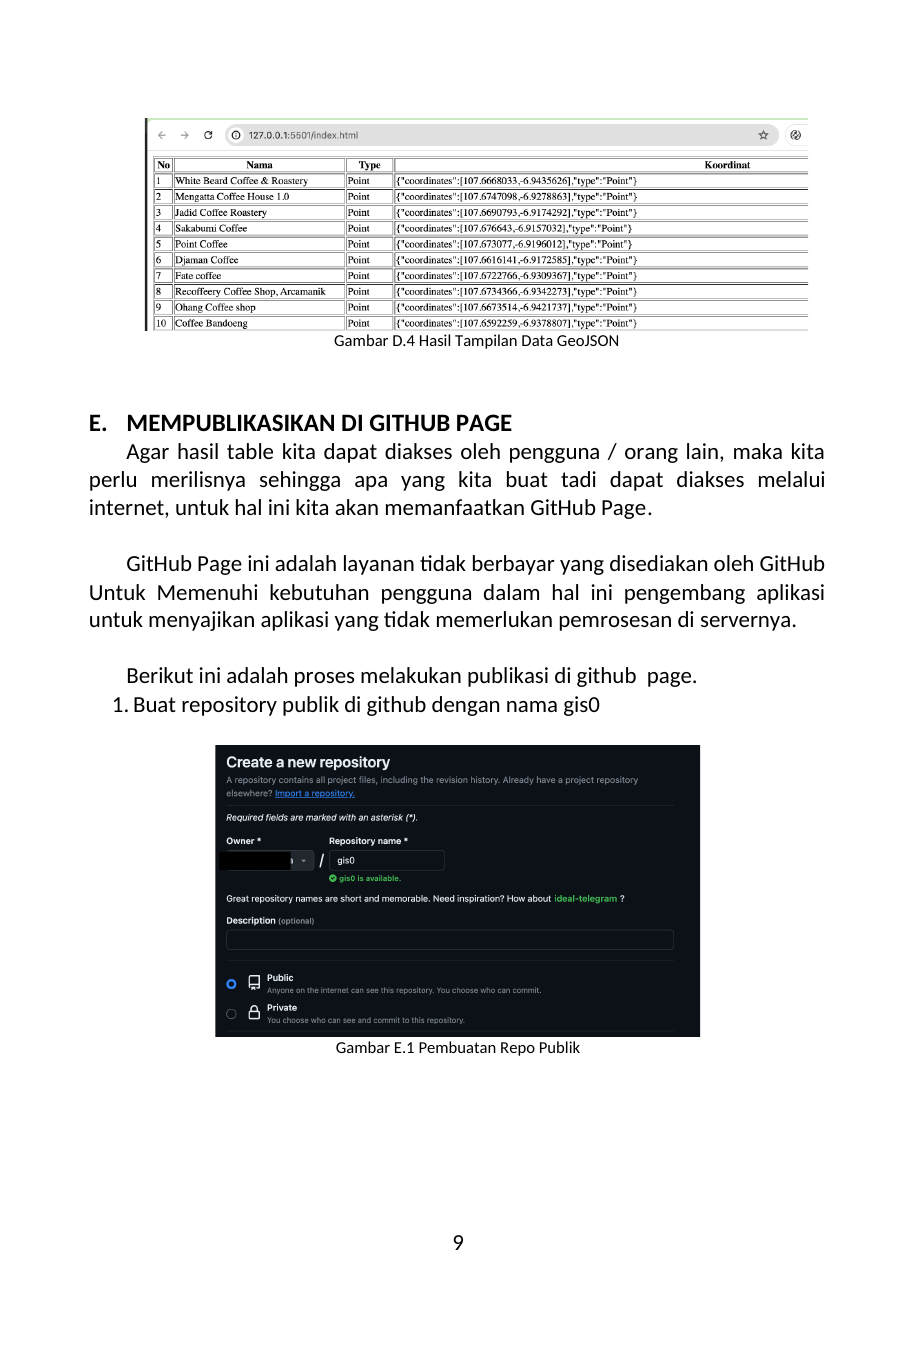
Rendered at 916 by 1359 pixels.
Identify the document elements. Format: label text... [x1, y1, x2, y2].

text GitHub Page ini adalah layanan tidak berbayar yang disediakan oleh GitHub Untuk Memenuhi kebutuhan pengguna dalam hal ini pengembang aplikasi untuk menyajikan aplikasi yang tidak memerlukan pemrosesan di servernya. [89, 549, 827, 634]
picture [215, 745, 701, 1037]
list Buat repository publik di github dengan nama gis0 [112, 690, 827, 746]
text Agar hasil table kita dapat diakses oleh pengguna / orang lain, maka kita perlu merilisnya sehingga apa yang kita buat tadi dapat diakses melalui internet, untuk hal ini kita akan memanfaatkan GitHub Page. [89, 437, 827, 522]
list MEMPUBLIKASIKAN DI GITHUB PAGE [89, 407, 827, 437]
text Gambar D.4 Hasil Tampilan Data GeoJSON [89, 331, 827, 351]
text Berikut ini adalah proses melakukan publikasi di github page. [89, 662, 827, 690]
picture [144, 118, 809, 331]
